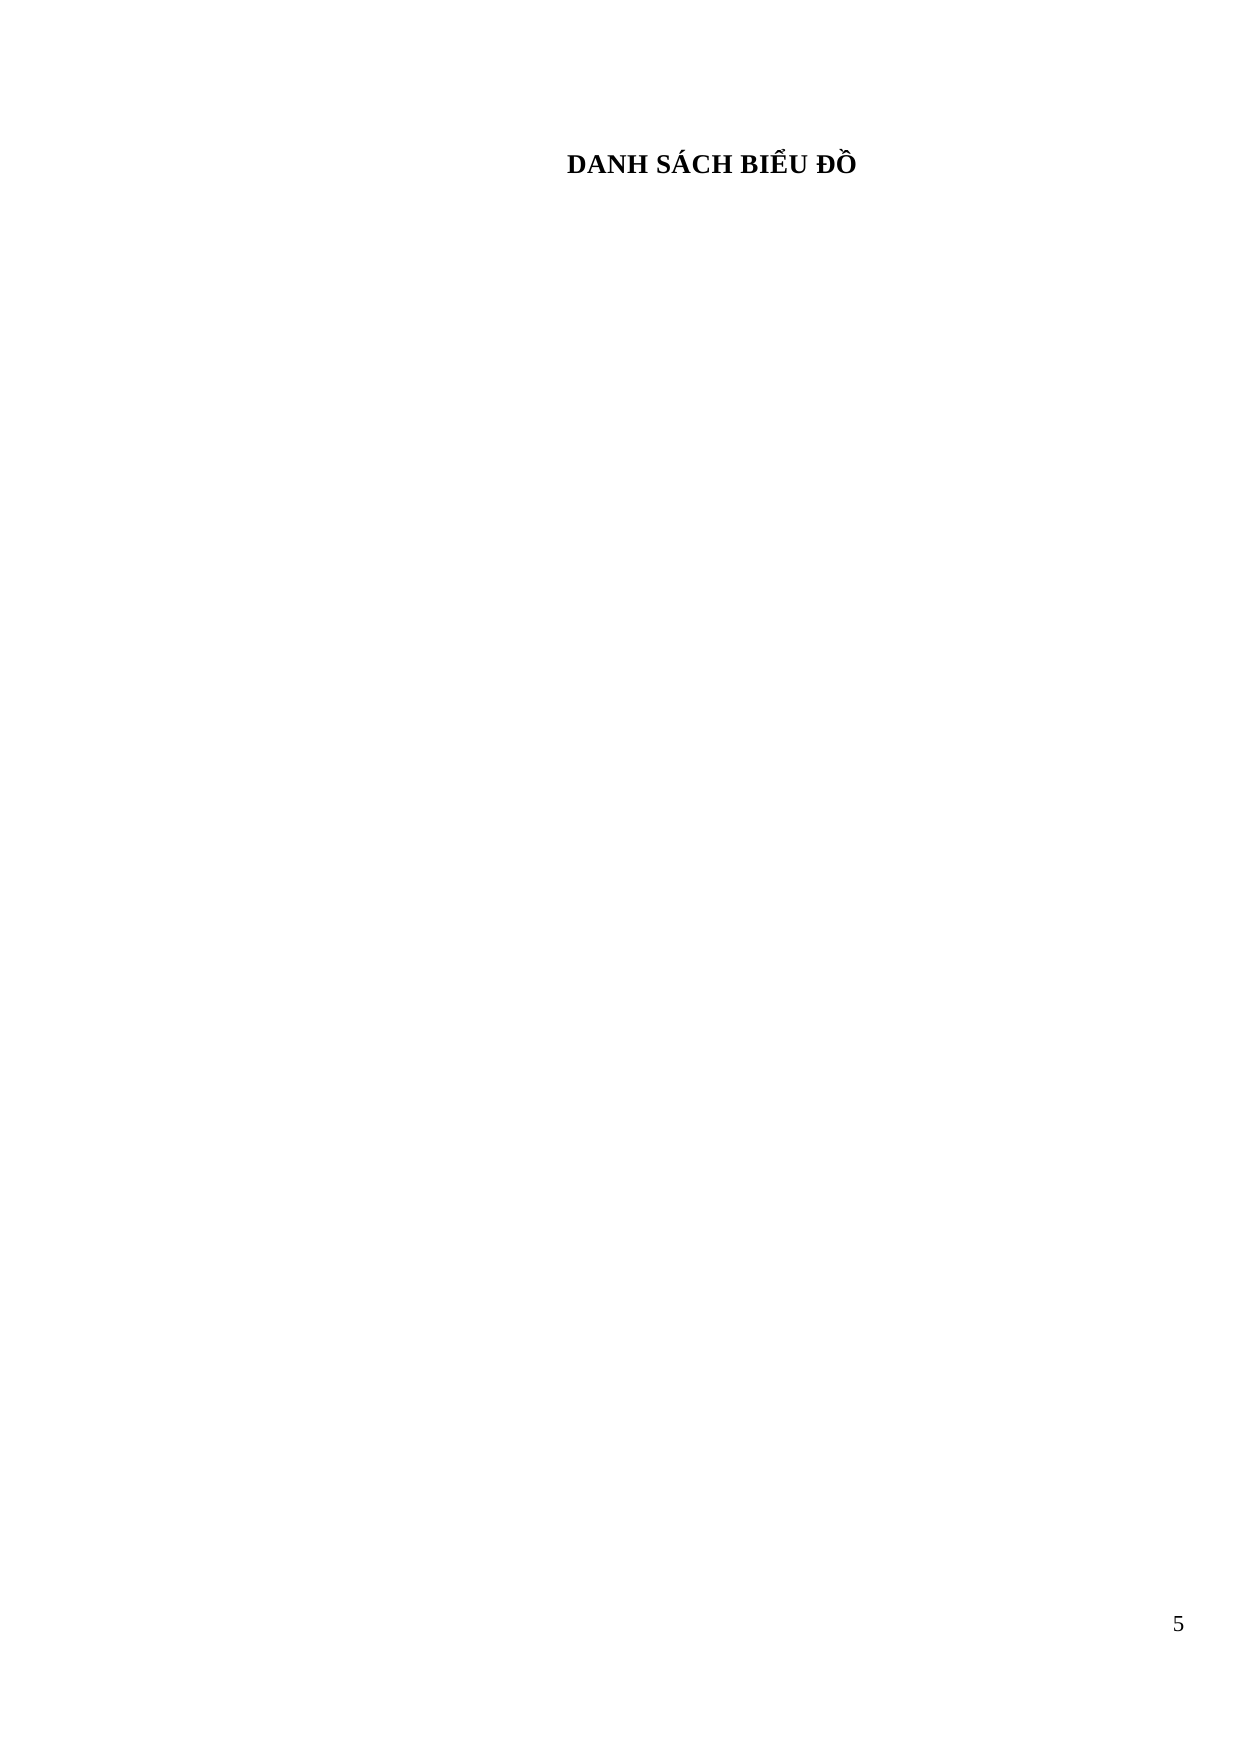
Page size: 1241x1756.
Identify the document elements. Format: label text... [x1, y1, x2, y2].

subtitle DANH SÁCH BIỂU ĐỒ [240, 148, 1184, 179]
